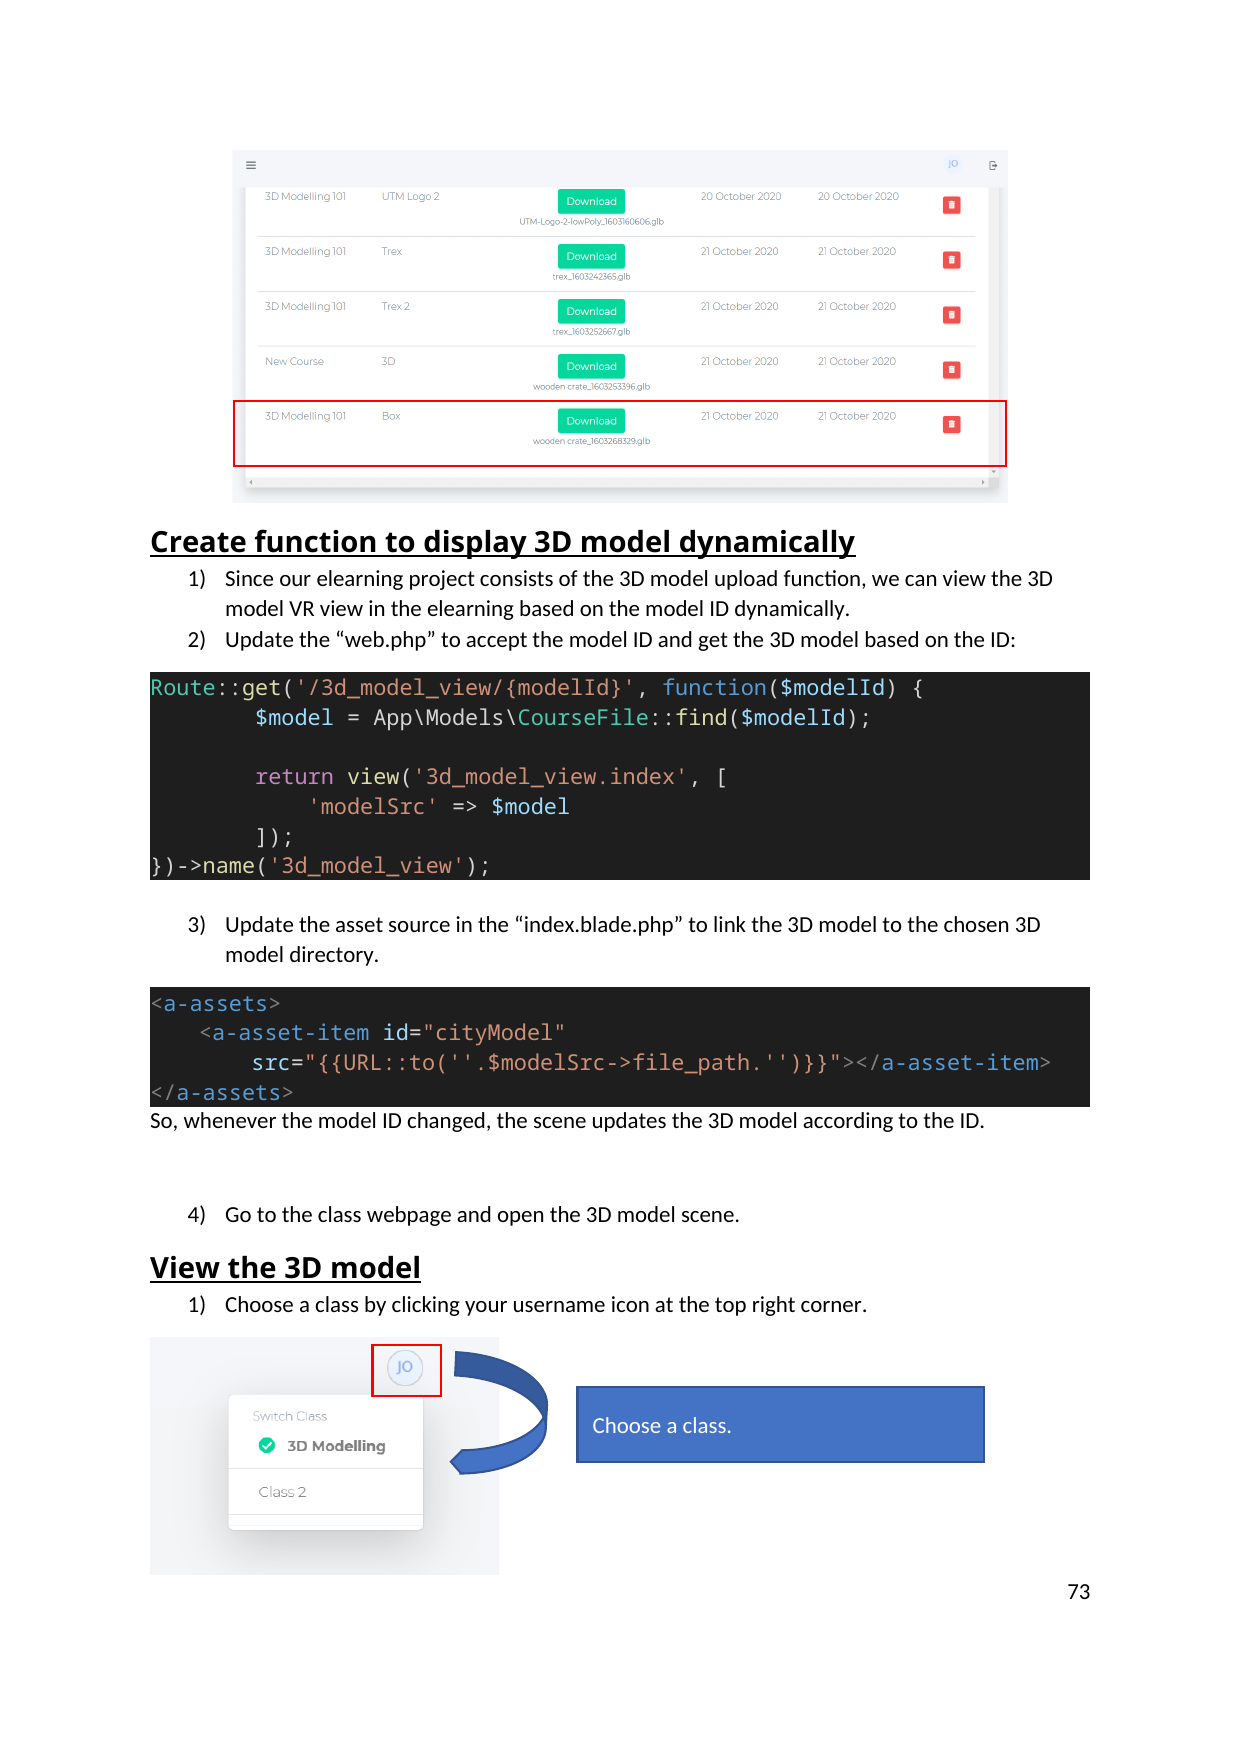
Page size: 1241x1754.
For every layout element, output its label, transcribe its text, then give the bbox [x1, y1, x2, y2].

subtitle Create function to display 3D model dynamically [150, 522, 1090, 561]
list Choose a class by clicking your username icon at the top right corner. [187, 1290, 1090, 1318]
text </a-assets> [150, 1077, 1090, 1107]
picture [232, 150, 1009, 503]
list Update the asset source in the “index.blade.php” to link the 3D model to the chosen 3D model directory. [187, 910, 1090, 969]
picture [150, 1337, 500, 1575]
text <a-assets> [150, 987, 1090, 1017]
text So, whenever the model ID changed, the scene updates the 3D model according to the ID. [150, 1107, 1090, 1135]
text })->name('3d_model_view'); [150, 850, 1090, 880]
text $model = App\Models\CourseFile::find($modelId); [150, 701, 1090, 731]
list Since our elearning project consists of the 3D model upload function, we can view the 3D model VR view in the elearning based on the model ID dynamically. [187, 564, 1090, 623]
text src="{{URL::to(''.$modelSrc->file_path.'')}}"></a-asset-item> [150, 1047, 1090, 1077]
list Update the “web.php” to accept the model ID and get the 3D model based on the ID: [187, 625, 1090, 653]
text <a-asset-item id="cityModel" [150, 1017, 1090, 1047]
text 'modelSrc' => $model [150, 791, 1090, 821]
text ]); [150, 821, 1090, 850]
list Go to the class webpage and open the 3D model scene. [187, 1200, 1090, 1228]
text return view('3d_model_view.index', [ [150, 761, 1090, 791]
subtitle View the 3D model [150, 1247, 1090, 1287]
text Route::get('/3d_model_view/{modelId}', function($modelId) { [150, 672, 1090, 701]
